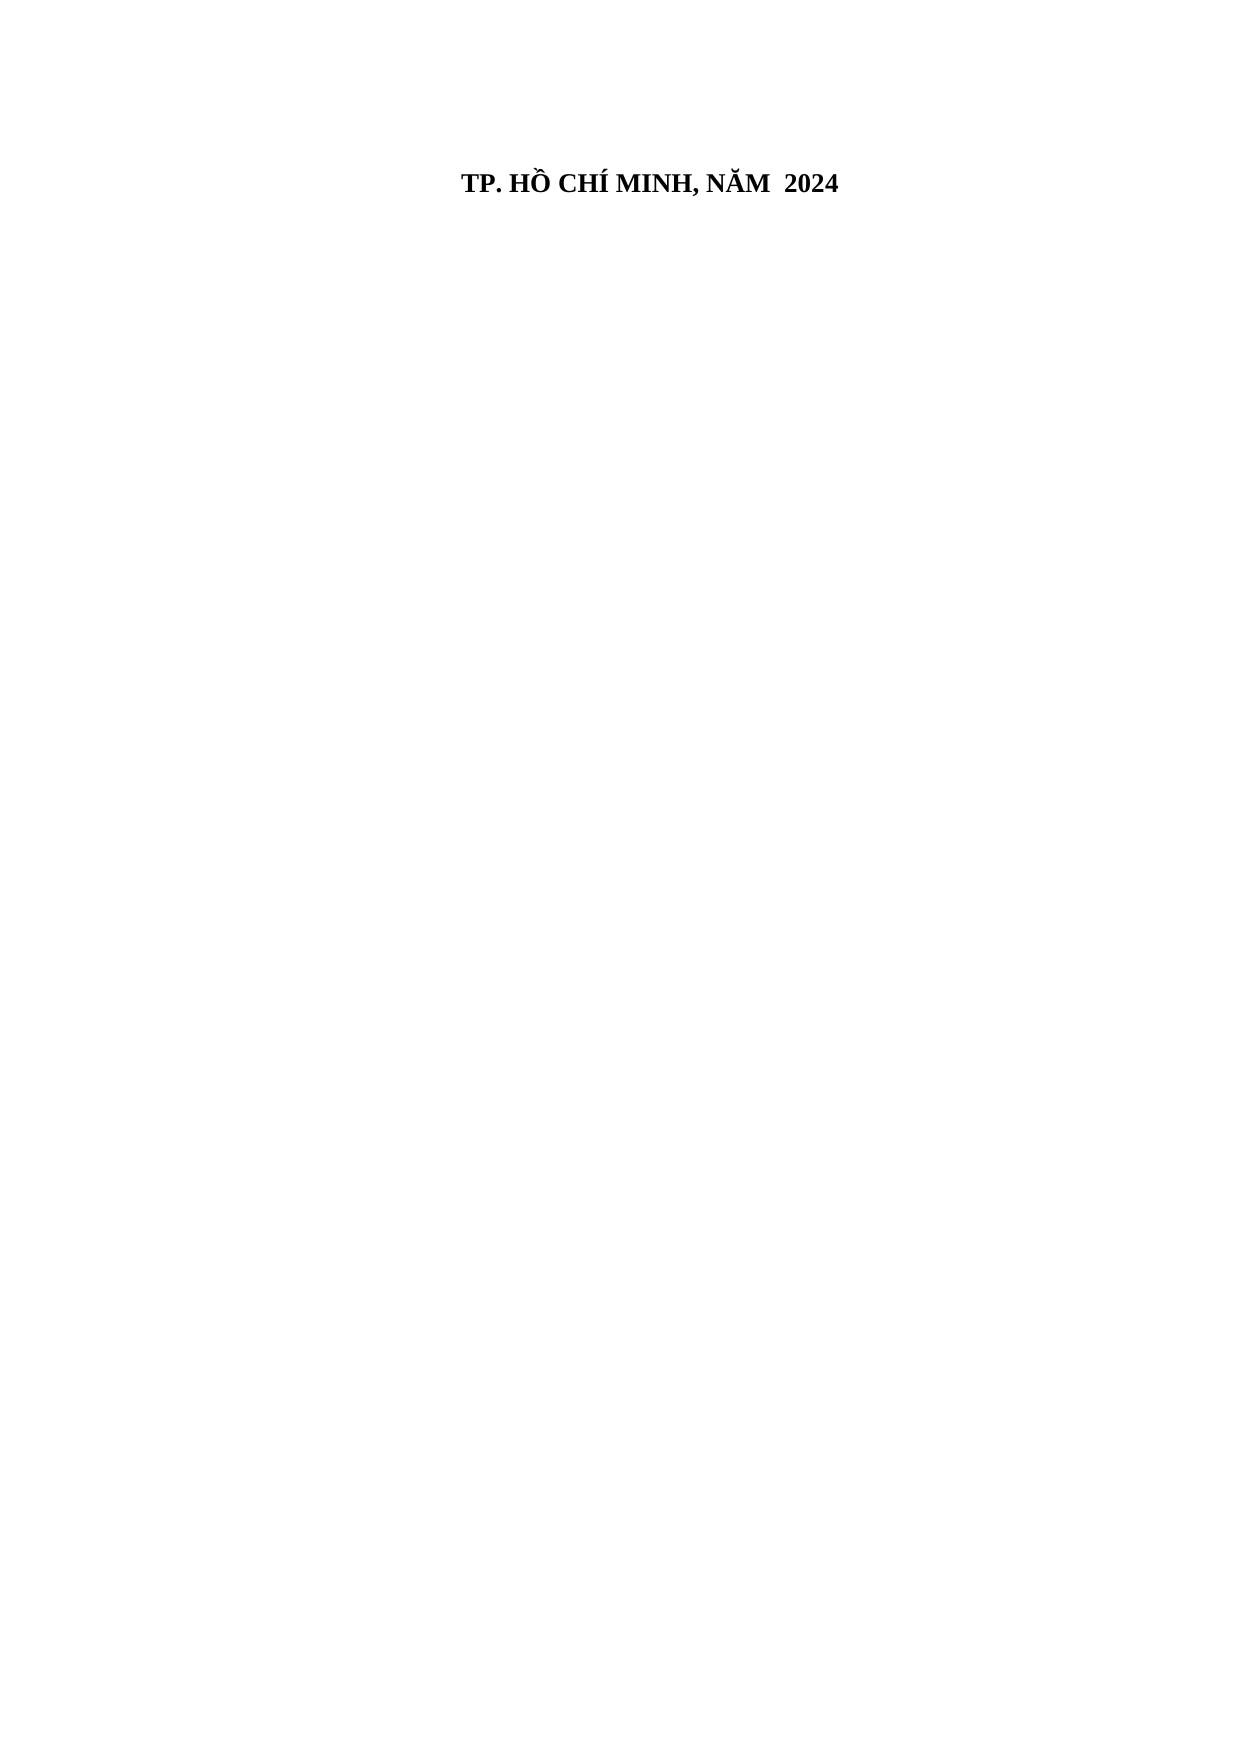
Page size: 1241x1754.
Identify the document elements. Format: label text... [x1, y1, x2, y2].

text TP. HỒ CHÍ MINH, NĂM 2024 [177, 167, 1122, 198]
